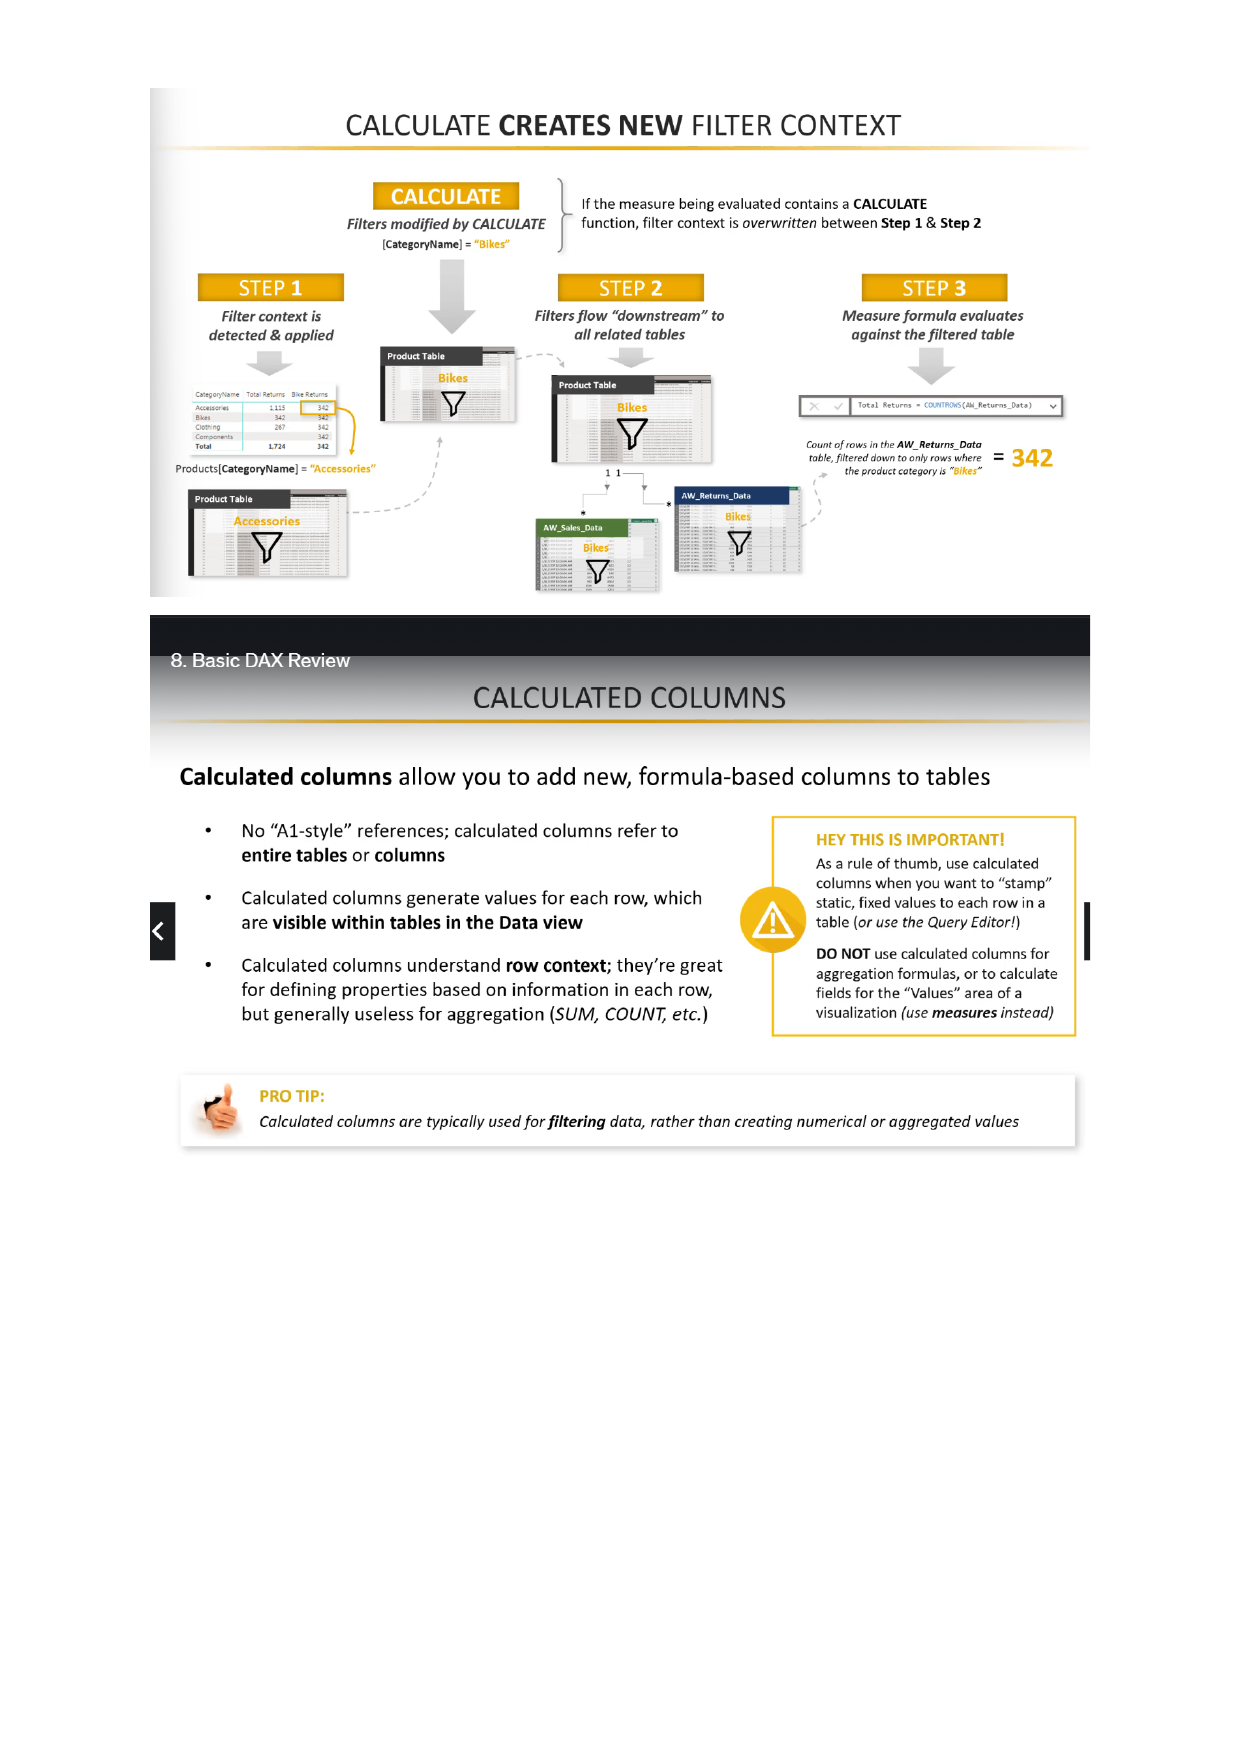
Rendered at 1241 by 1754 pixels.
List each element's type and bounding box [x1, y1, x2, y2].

picture [150, 615, 1091, 1160]
picture [150, 88, 1091, 597]
